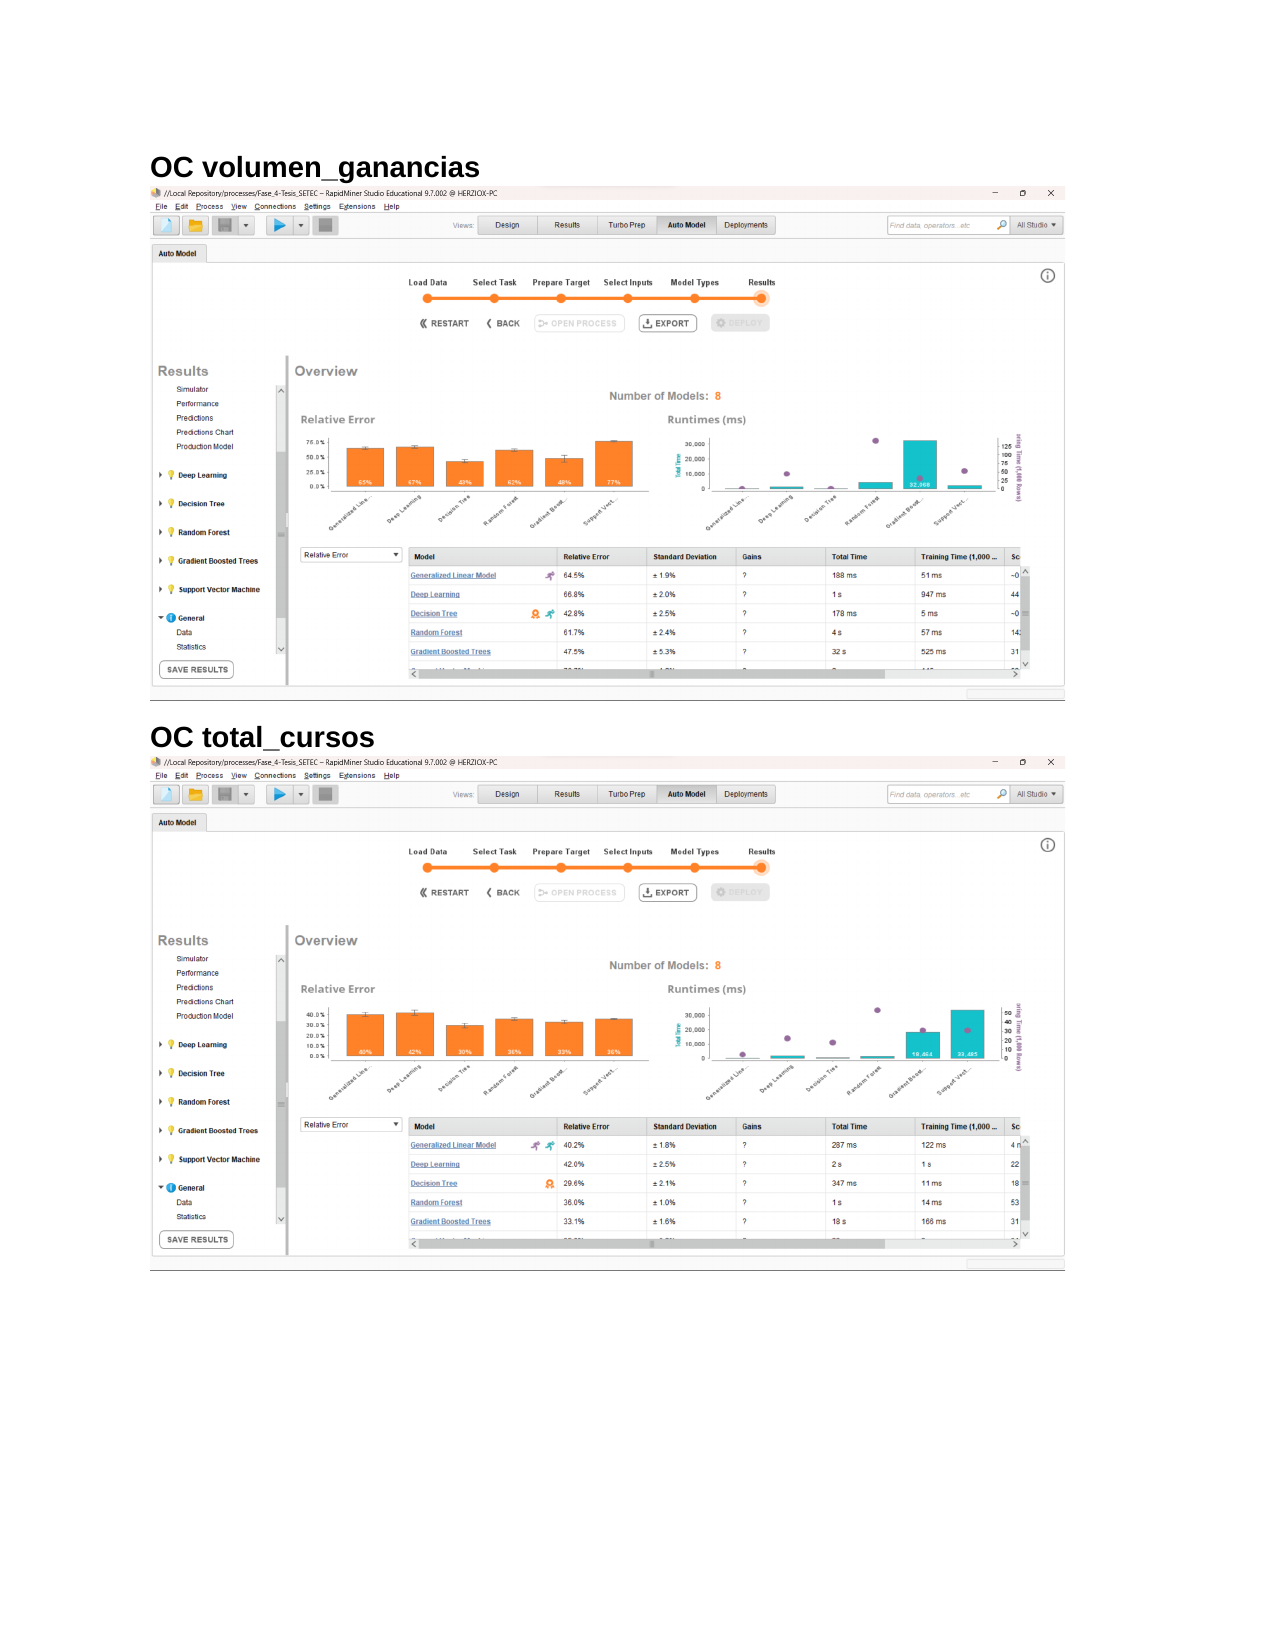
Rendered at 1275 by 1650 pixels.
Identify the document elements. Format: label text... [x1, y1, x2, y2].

subtitle OC volumen_ganancias [150, 150, 1125, 183]
picture [150, 756, 1066, 1271]
picture [150, 186, 1066, 701]
subtitle OC total_cursos [150, 720, 1125, 753]
